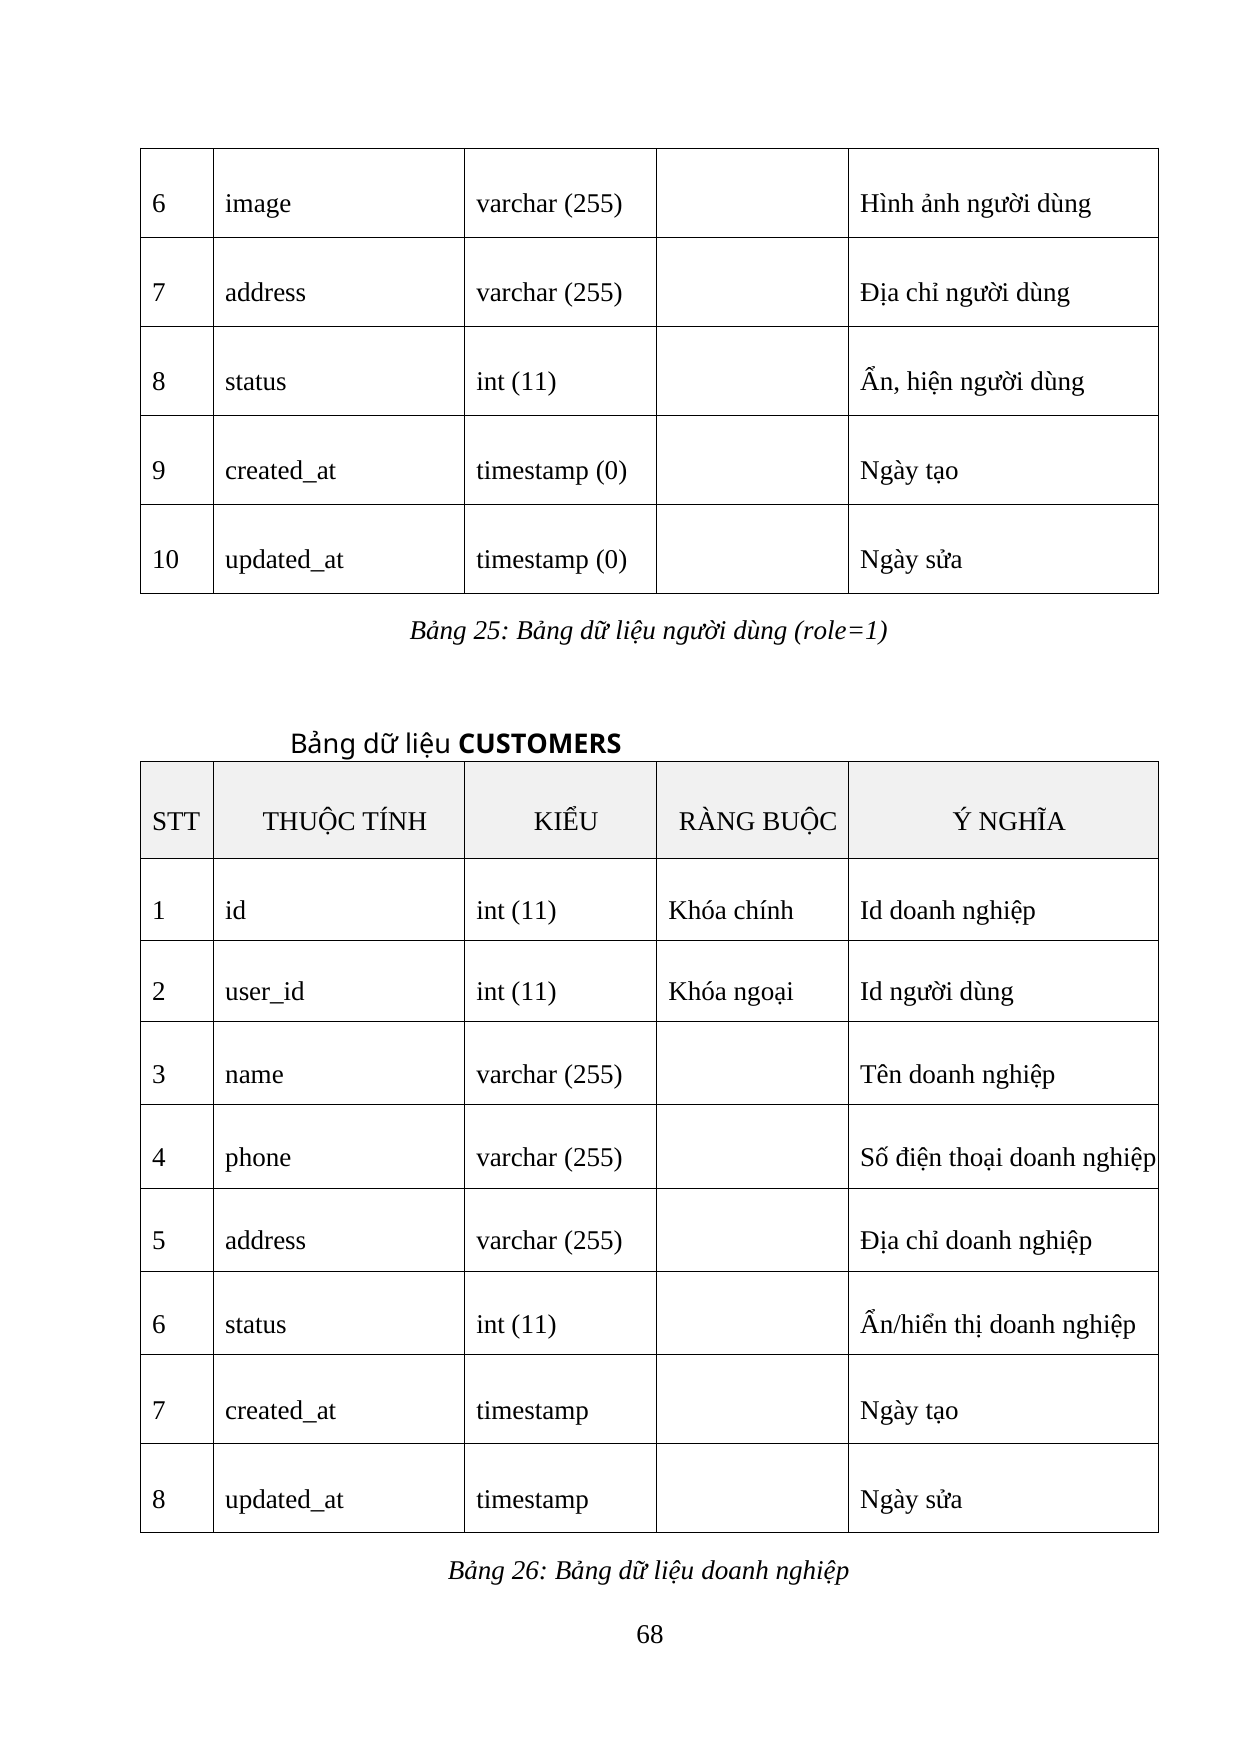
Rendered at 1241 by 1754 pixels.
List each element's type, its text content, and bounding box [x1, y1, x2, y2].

table_cell varchar (255) [465, 1105, 656, 1187]
table_cell 2 [141, 941, 213, 1021]
table_cell timestamp (0) [465, 416, 656, 503]
table_header THUỘC TÍNH [214, 762, 464, 858]
table_cell timestamp [465, 1444, 656, 1532]
table_cell 4 [141, 1105, 213, 1187]
table_header KIỂU [465, 762, 656, 858]
table_cell Ngày sửa [849, 1444, 1158, 1532]
table_cell Ngày tạo [849, 416, 1158, 503]
table_cell image [214, 149, 464, 237]
table_cell updated_at [214, 1444, 464, 1532]
table_cell 7 [141, 1355, 213, 1443]
table_cell 1 [141, 859, 213, 939]
table_cell varchar (255) [465, 1189, 656, 1271]
table_cell Ngày tạo [849, 1355, 1158, 1443]
table_cell 5 [141, 1189, 213, 1271]
table_header Ý NGHĨA [849, 762, 1158, 858]
table_cell address [214, 1189, 464, 1271]
table_cell 10 [141, 505, 213, 592]
table_cell Hình ảnh người dùng [849, 149, 1158, 237]
table_cell int (11) [465, 1272, 656, 1354]
table_cell updated_at [214, 505, 464, 592]
table_cell [657, 1444, 848, 1532]
table_cell [657, 1022, 848, 1104]
table_cell Địa chỉ người dùng [849, 238, 1158, 326]
table_cell varchar (255) [465, 238, 656, 326]
text Bảng dữ liệu CUSTOMERS [281, 724, 1122, 761]
table_cell timestamp (0) [465, 505, 656, 592]
table_cell 8 [141, 327, 213, 414]
table_cell phone [214, 1105, 464, 1187]
table_cell Ẩn/hiển thị doanh nghiệp [849, 1272, 1158, 1354]
table_cell [657, 1355, 848, 1443]
table_cell timestamp [465, 1355, 656, 1443]
table_cell varchar (255) [465, 1022, 656, 1104]
table_cell created_at [214, 416, 464, 503]
table_cell Địa chỉ doanh nghiệp [849, 1189, 1158, 1271]
table_cell address [214, 238, 464, 326]
table_cell Id người dùng [849, 941, 1158, 1021]
table_cell 3 [141, 1022, 213, 1104]
table_cell Khóa chính [657, 859, 848, 939]
table_cell varchar (255) [465, 149, 656, 237]
table_cell 8 [141, 1444, 213, 1532]
table_cell int (11) [465, 941, 656, 1021]
table_cell int (11) [465, 327, 656, 414]
table_cell Ngày sửa [849, 505, 1158, 592]
table_cell status [214, 327, 464, 414]
table_cell id [214, 859, 464, 939]
table_cell [657, 1272, 848, 1354]
table_header STT [141, 762, 213, 858]
table_cell user_id [214, 941, 464, 1021]
table_cell Id doanh nghiệp [849, 859, 1158, 939]
table_cell [657, 1105, 848, 1187]
table_cell 9 [141, 416, 213, 503]
table_cell 6 [141, 149, 213, 237]
table_cell Tên doanh nghiệp [849, 1022, 1158, 1104]
table_cell [657, 149, 848, 237]
table_cell status [214, 1272, 464, 1354]
table_cell Số điện thoại doanh nghiệp [849, 1105, 1158, 1187]
table_cell created_at [214, 1355, 464, 1443]
table_cell [657, 1189, 848, 1271]
table_header RÀNG BUỘC [657, 762, 848, 858]
table_cell [657, 505, 848, 592]
table_cell [657, 238, 848, 326]
table_cell 7 [141, 238, 213, 326]
table_cell [657, 327, 848, 414]
table_cell Ẩn, hiện người dùng [849, 327, 1158, 414]
table_cell Khóa ngoại [657, 941, 848, 1021]
table_cell [657, 416, 848, 503]
table_cell 6 [141, 1272, 213, 1354]
table_cell int (11) [465, 859, 656, 939]
table_cell name [214, 1022, 464, 1104]
